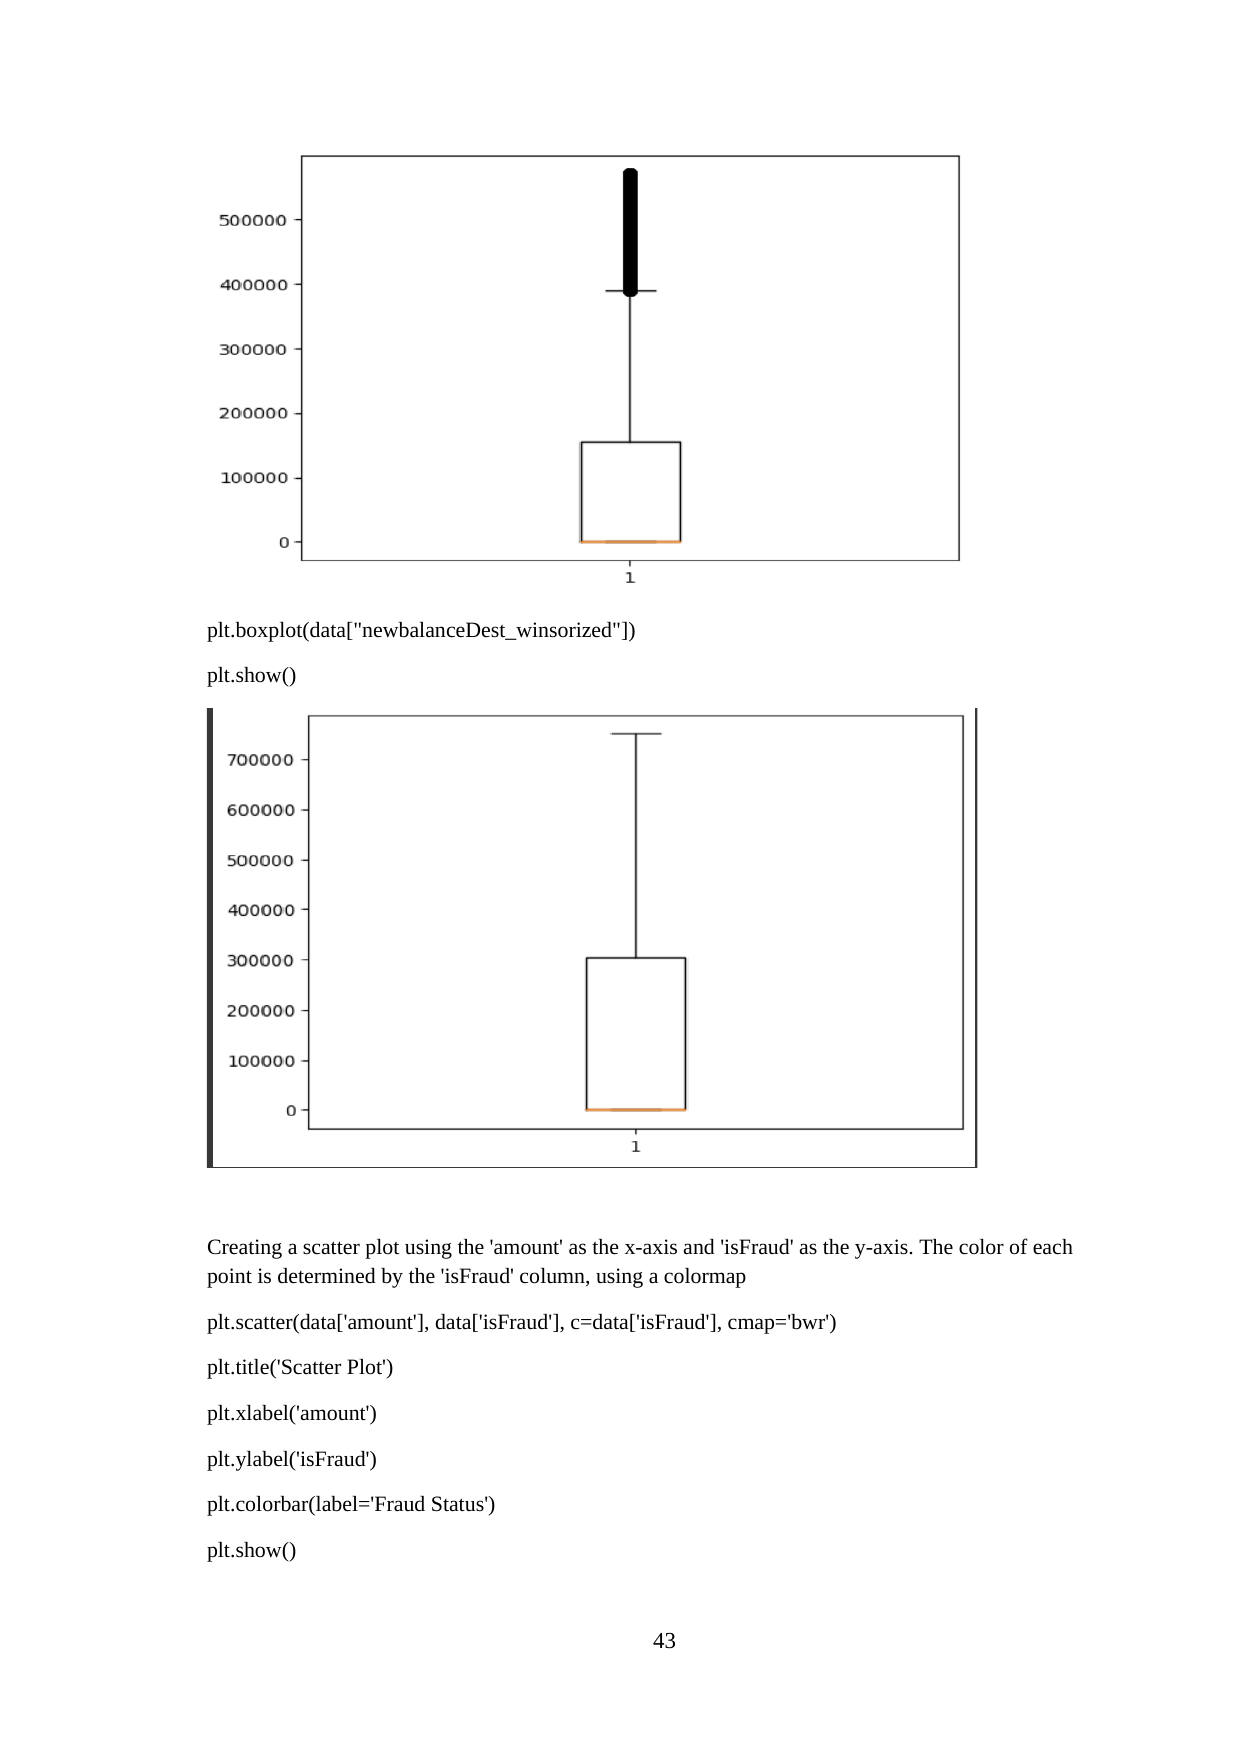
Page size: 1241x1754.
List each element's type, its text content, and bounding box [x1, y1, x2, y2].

text plt.xlabel('amount') [207, 1400, 1122, 1425]
text plt.boxplot(data["newbalanceDest_winsorized"]) [207, 617, 1122, 642]
text plt.scatter(data['amount'], data['isFraud'], c=data['isFraud'], cmap='bwr') [207, 1309, 1122, 1334]
text plt.show() [207, 1537, 1122, 1562]
picture [206, 708, 978, 1168]
picture [206, 147, 972, 596]
text plt.ylabel('isFraud') [207, 1446, 1122, 1471]
text plt.show() [207, 662, 1122, 688]
text plt.title('Scatter Plot') [207, 1354, 1122, 1379]
text plt.colorbar(label='Fraud Status') [207, 1491, 1122, 1516]
text Creating a scatter plot using the 'amount' as the x-axis and 'isFraud' as the y-axis. The color of each point is determined by the 'isFraud' column, using a colormap [207, 1234, 1122, 1288]
